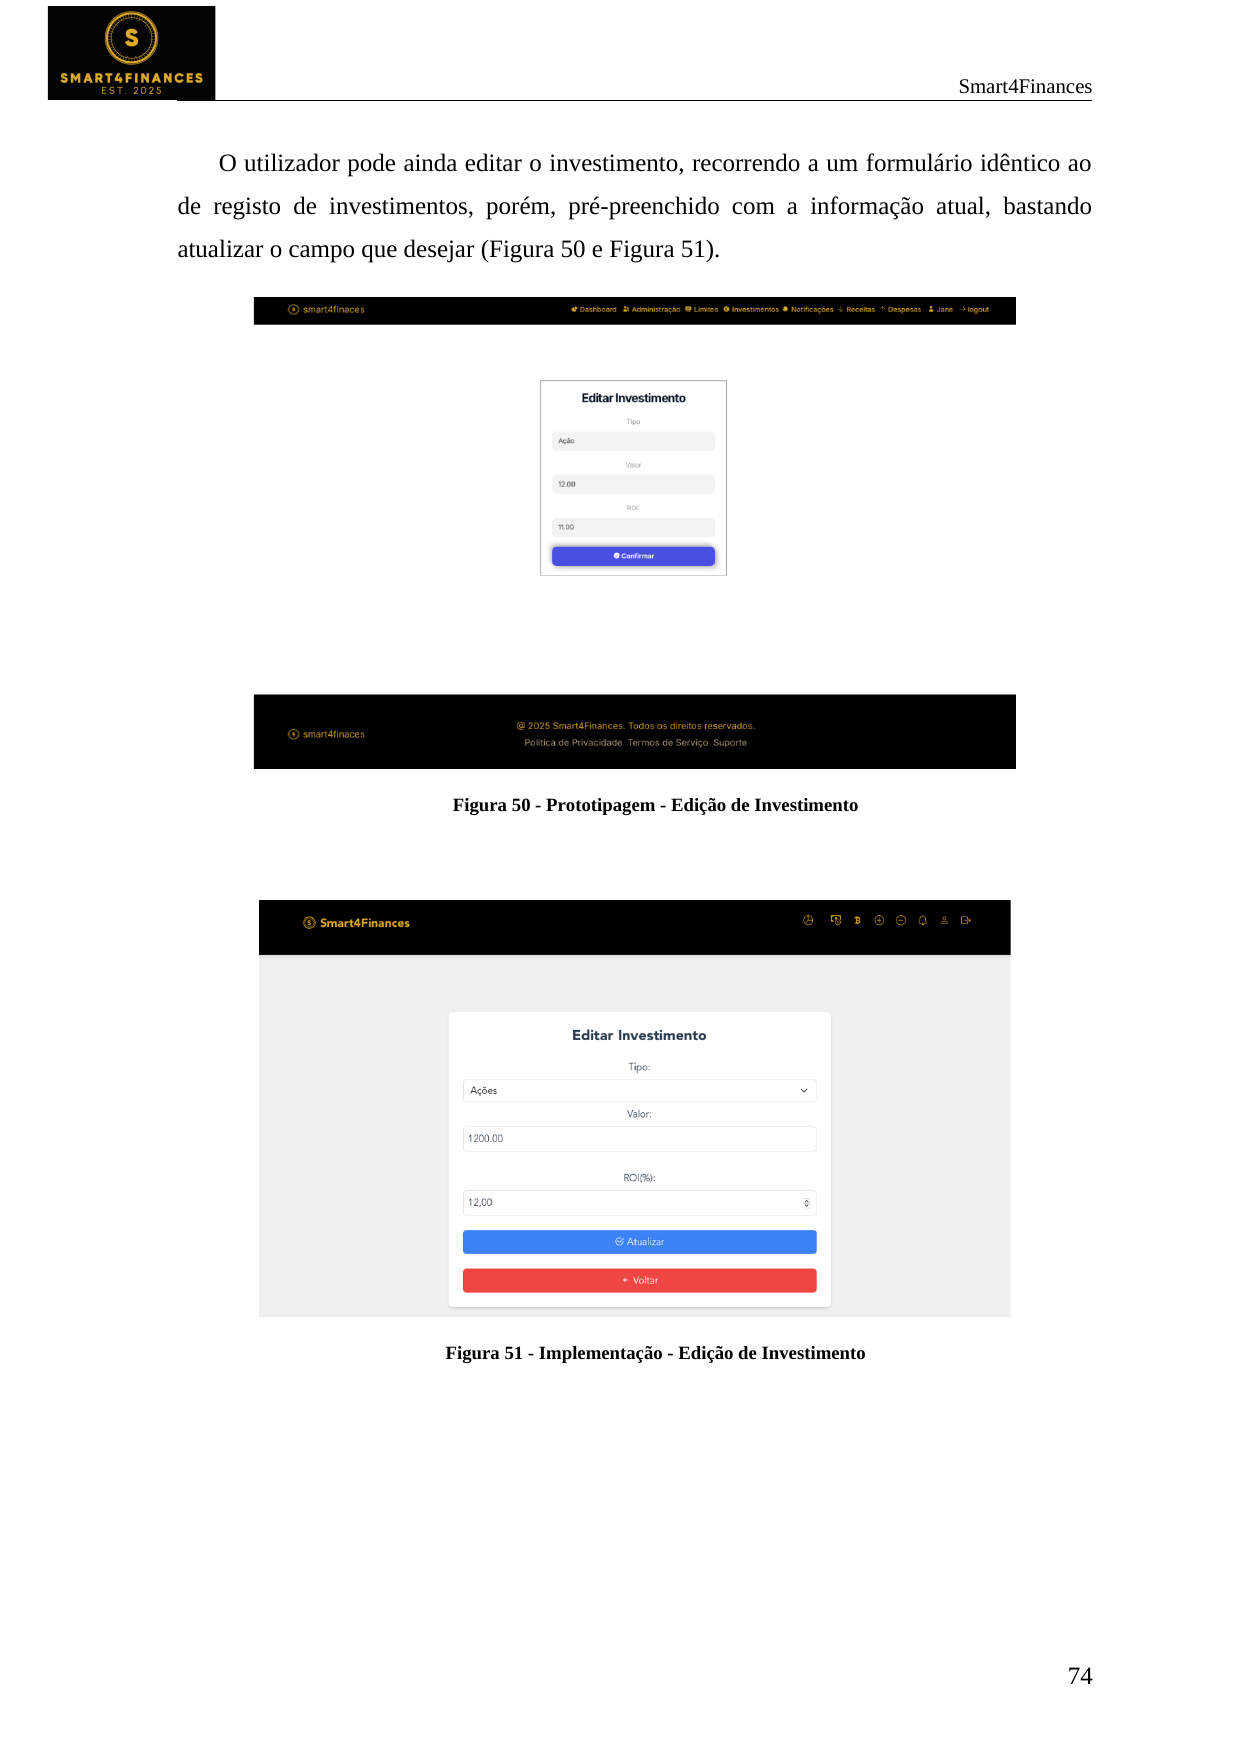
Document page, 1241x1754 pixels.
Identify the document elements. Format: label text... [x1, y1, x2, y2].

text Figura 50 - Prototipagem - Edição de Investimento [177, 794, 1092, 816]
picture [253, 297, 1016, 769]
picture [259, 900, 1011, 1317]
text O utilizador pode ainda editar o investimento, recorrendo a um formulário idêntico ao de registo de investimentos, porém, pré-preenchido com a informação atual, bastando atualizar o campo que desejar (Figura 50 e Figura 51). [177, 148, 1092, 263]
text Figura 51 - Implementação - Edição de Investimento [177, 1342, 1092, 1364]
picture [47, 6, 216, 100]
